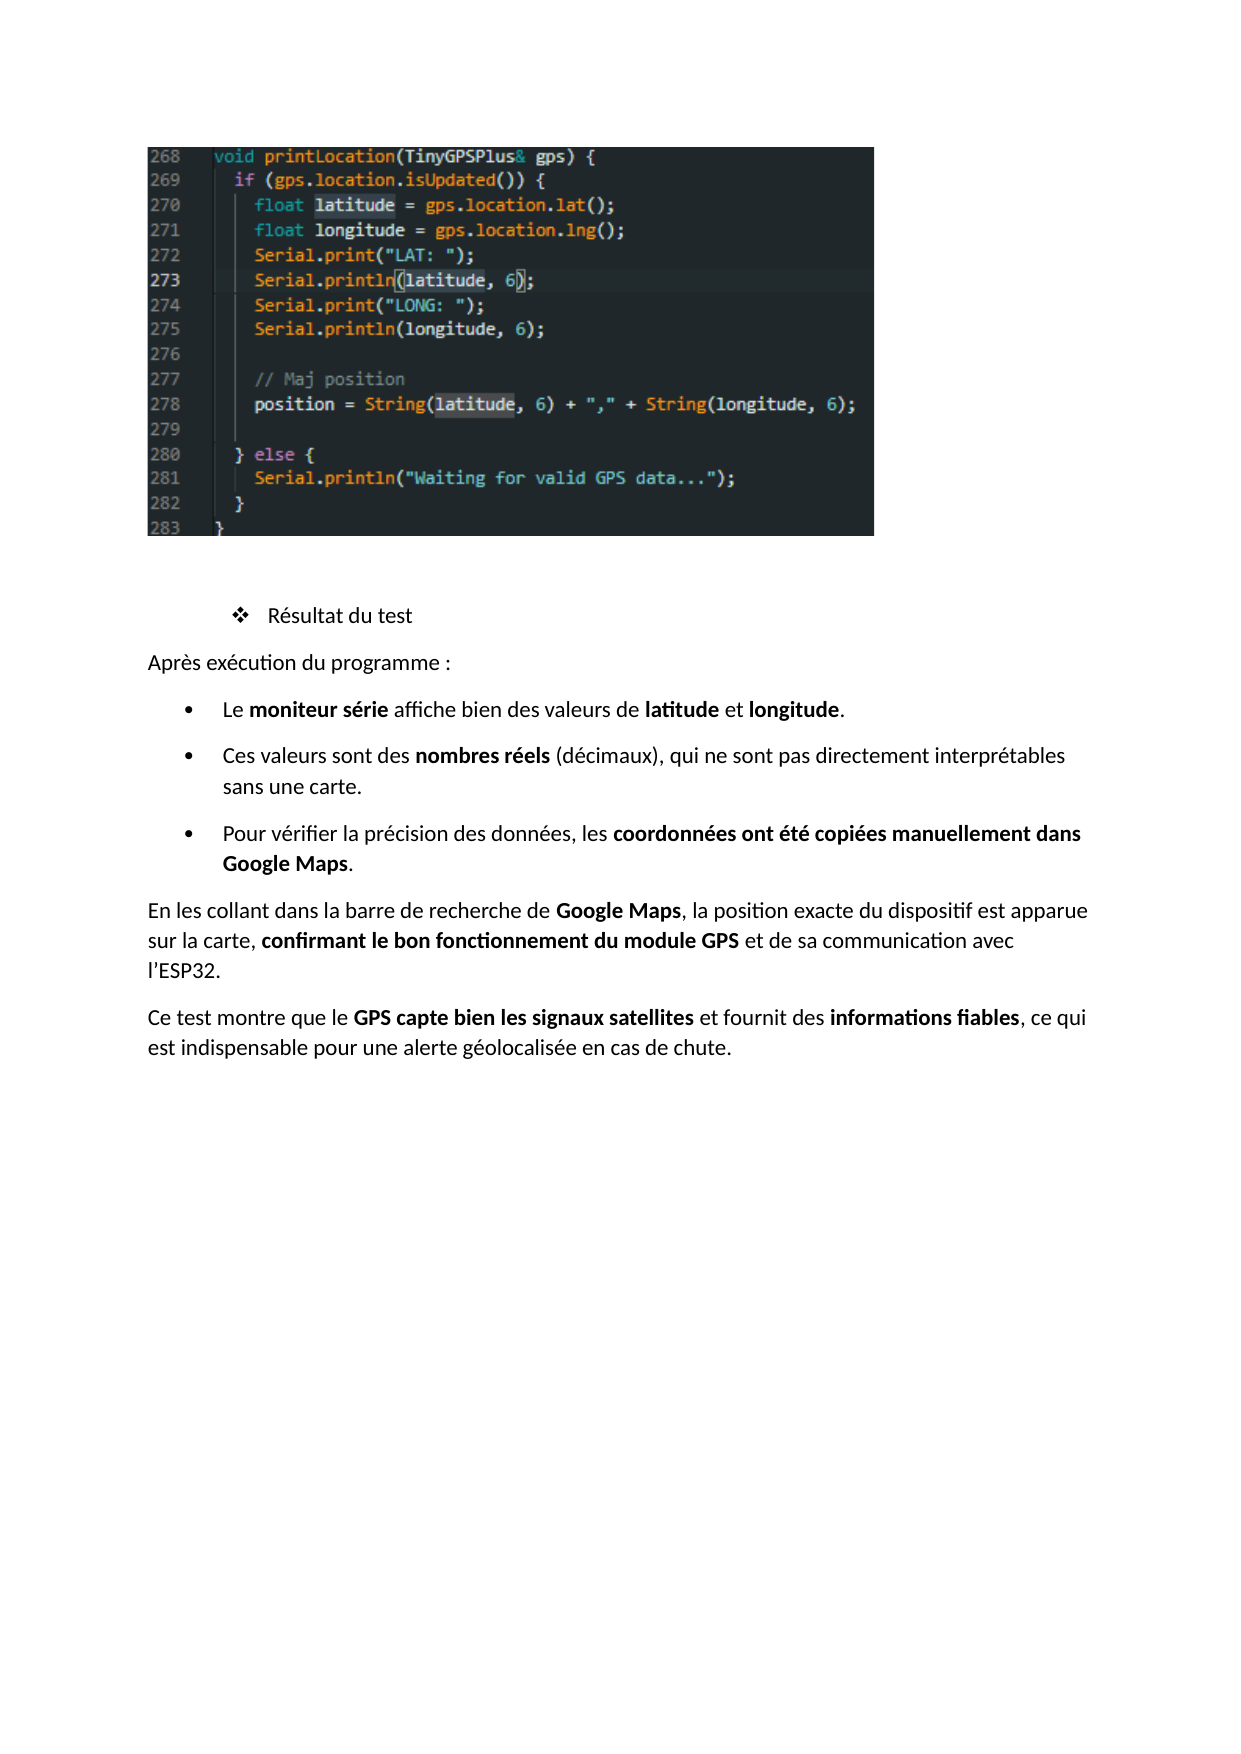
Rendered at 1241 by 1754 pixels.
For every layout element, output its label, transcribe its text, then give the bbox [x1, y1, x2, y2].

list Le moniteur série affiche bien des valeurs de latitude et longitude. [185, 695, 1093, 723]
list Résultat du test [230, 601, 1093, 629]
list Ces valeurs sont des nombres réels (décimaux), qui ne sont pas directement interprétables sans une carte. [185, 742, 1093, 800]
list Pour vérifier la précision des données, les coordonnées ont été copiées manuellement dans Google Maps. [185, 819, 1093, 877]
text Après exécution du programme : [148, 648, 1093, 676]
picture [147, 147, 875, 536]
text Ce test montre que le GPS capte bien les signaux satellites et fournit des informations fiables, ce qui est indispensable pour une alerte géolocalisée en cas de chute. [148, 1003, 1093, 1061]
text En les collant dans la barre de recherche de Google Maps, la position exacte du dispositif est apparue sur la carte, confirmant le bon fonctionnement du module GPS et de sa communication avec l’ESP32. [148, 896, 1093, 984]
